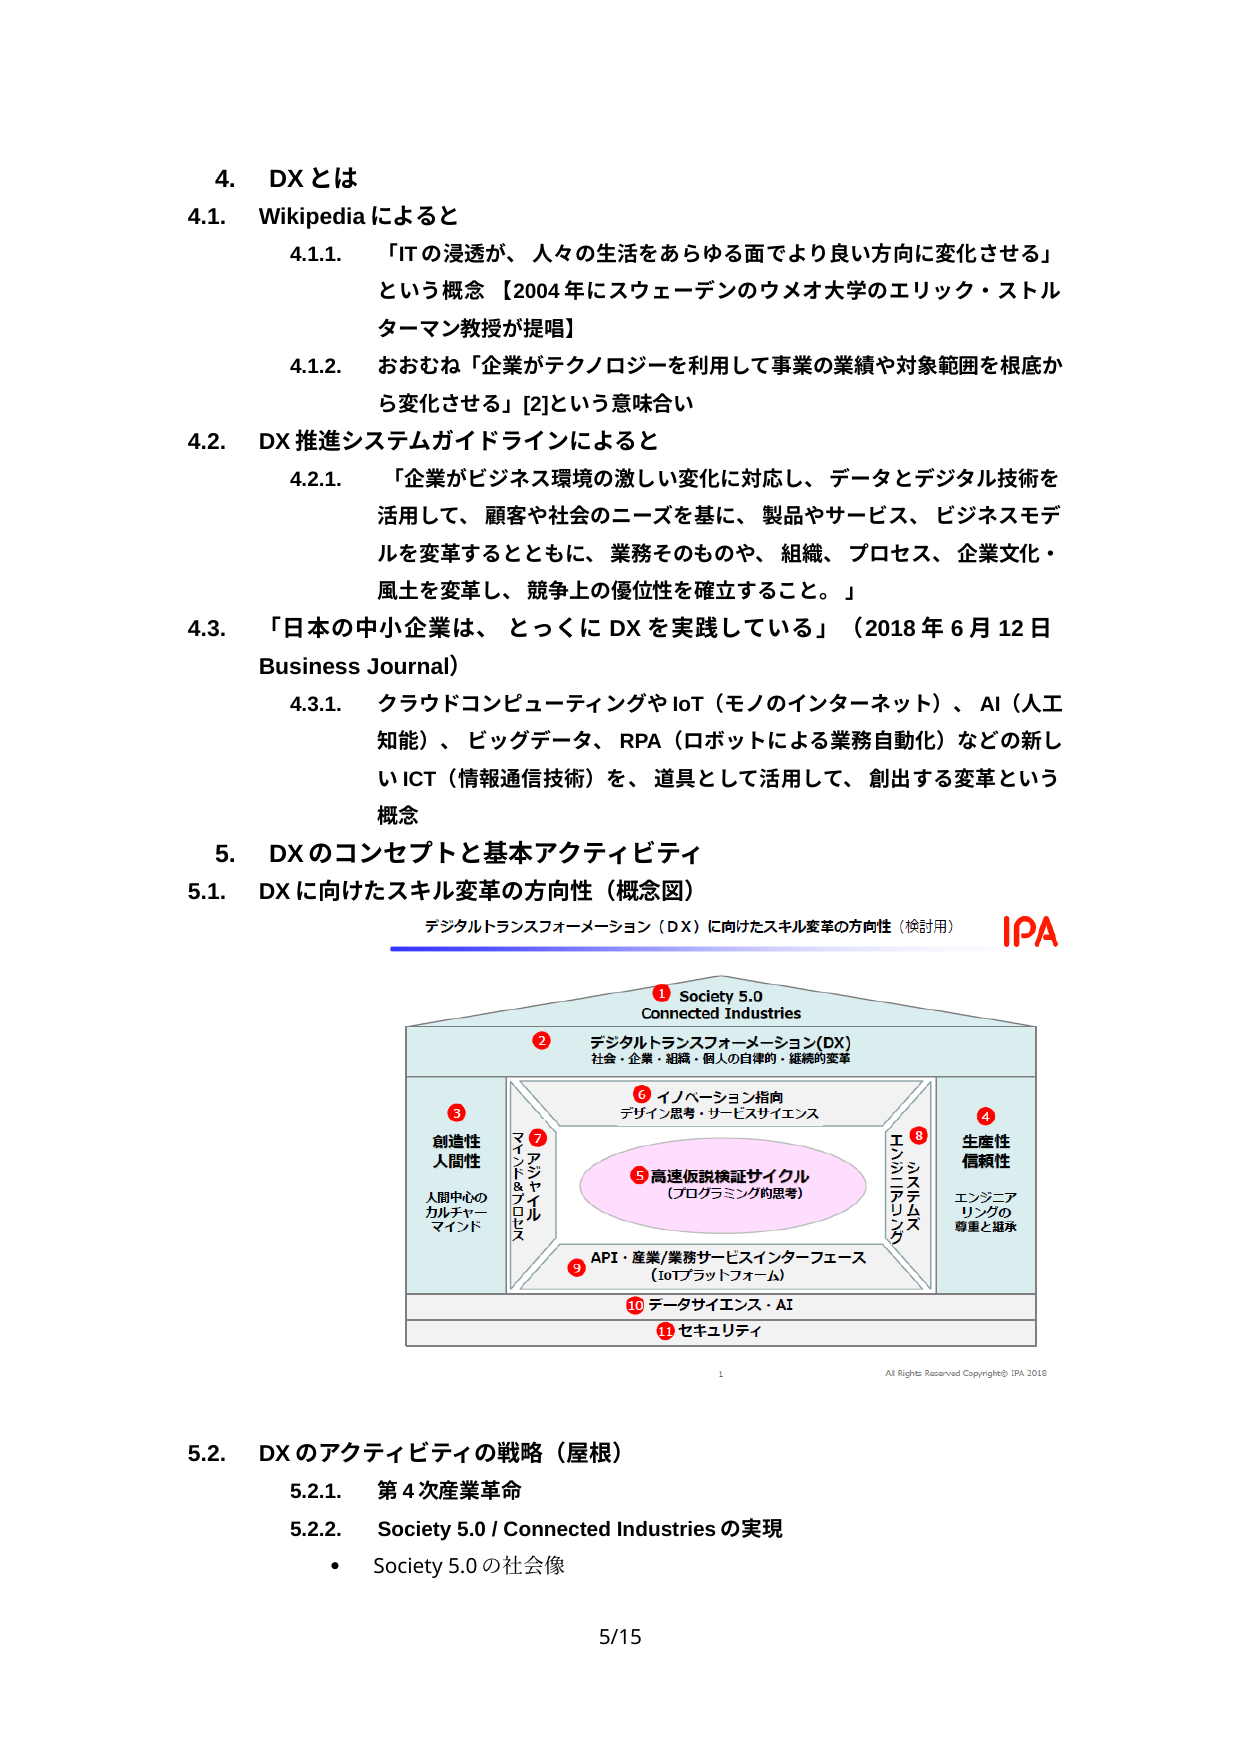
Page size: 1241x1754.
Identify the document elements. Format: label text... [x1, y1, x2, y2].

subtitle DX推進システムガイドラインによると [188, 421, 1053, 458]
subtitle クラウドコンピューティングやIoT（モノのインターネット）、 AI（人工知能）、 ビッグデータ、 RPA（ロボットによる業務自動化）などの新しいICT（情報通信技術）を、 道具として活用して、 創出する変革という概念 [290, 683, 1063, 833]
subtitle DXとは [215, 158, 1063, 196]
subtitle Wikipediaによると [188, 196, 1053, 233]
picture [377, 908, 1063, 1383]
subtitle おおむね「企業がテクノロジーを利用して事業の業績や対象範囲を根底から変化させる」[2]という意味合い [290, 346, 1063, 421]
subtitle 「ITの浸透が、 人々の生活をあらゆる面でより良い方向に変化させる」という概念 【2004年にスウェーデンのウメオ大学のエリック・ストルターマン教授が提唱】 [290, 233, 1063, 346]
list Society 5.0の社会像 [331, 1546, 1063, 1583]
subtitle DXに向けたスキル変革の方向性（概念図） [188, 871, 1053, 908]
subtitle DXのコンセプトと基本アクティビティ [215, 833, 1063, 871]
subtitle Society 5.0 / Connected Industriesの実現 [290, 1508, 1063, 1546]
subtitle DXのアクティビティの戦略（屋根） [188, 1433, 1053, 1471]
subtitle 第4次産業革命 [290, 1471, 1063, 1508]
subtitle 「日本の中小企業は、 とっくにDXを実践している」（2018年6月12日 Business Journal） [188, 608, 1053, 683]
subtitle 「企業がビジネス環境の激しい変化に対応し、 データとデジタル技術を活用して、 顧客や社会のニーズを基に、 製品やサービス、 ビジネスモデルを変革するとともに、 業務そのものや、 組織、 プロセス、 企業文化・風土を変革し、 競争上の優位性を確立すること。 」 [290, 458, 1063, 608]
